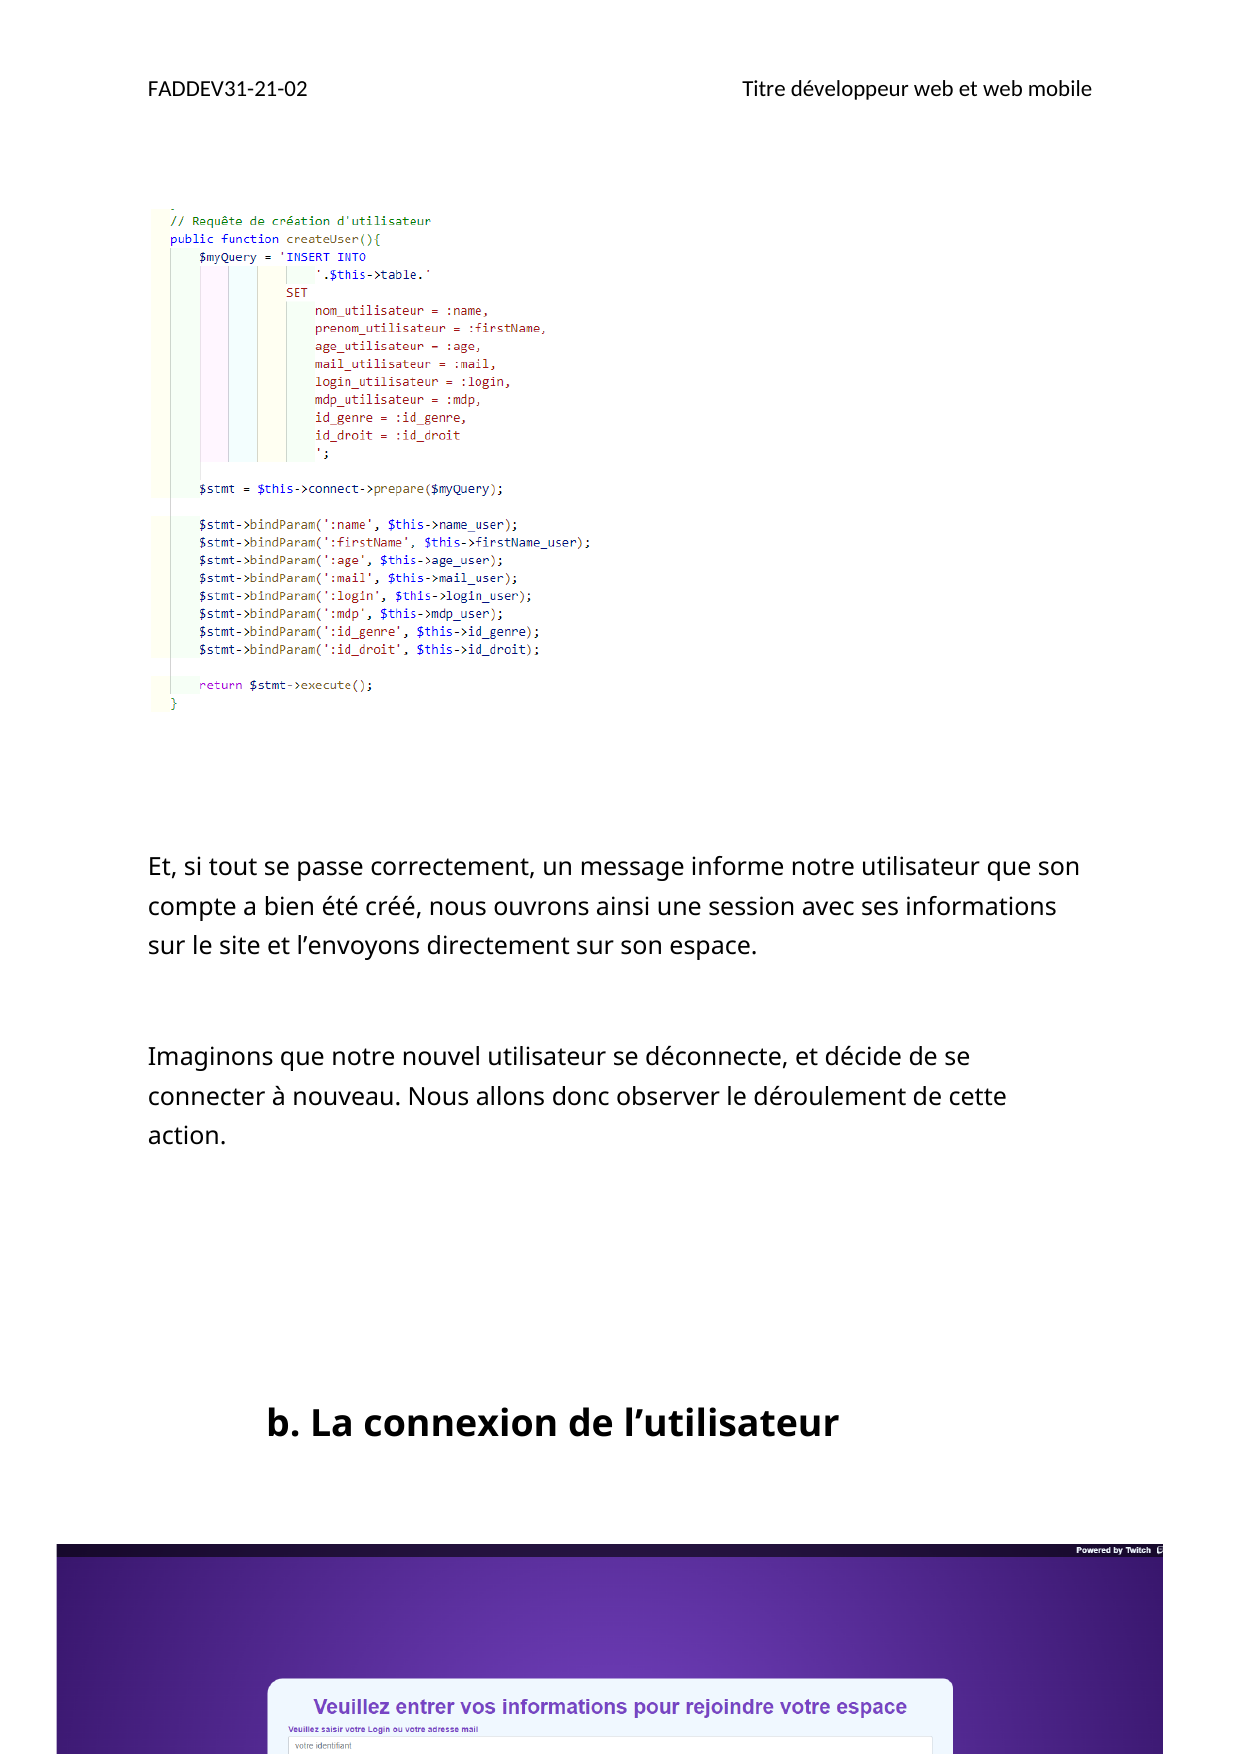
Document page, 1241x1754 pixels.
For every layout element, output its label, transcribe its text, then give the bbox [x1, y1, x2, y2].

list La connexion de l’utilisateur [266, 1396, 1093, 1447]
text Imaginons que notre nouvel utilisateur se déconnecte, et décide de se connecter à nouveau. Nous allons donc observer le déroulement de cette action. [148, 1039, 1093, 1151]
text Et, si tout se passe correctement, un message informe notre utilisateur que son compte a bien été créé, nous ouvrons ainsi une session avec ses informations sur le site et l’envoyons directement sur son espace. [148, 849, 1093, 961]
picture [151, 209, 690, 716]
picture [56, 1544, 1163, 1754]
